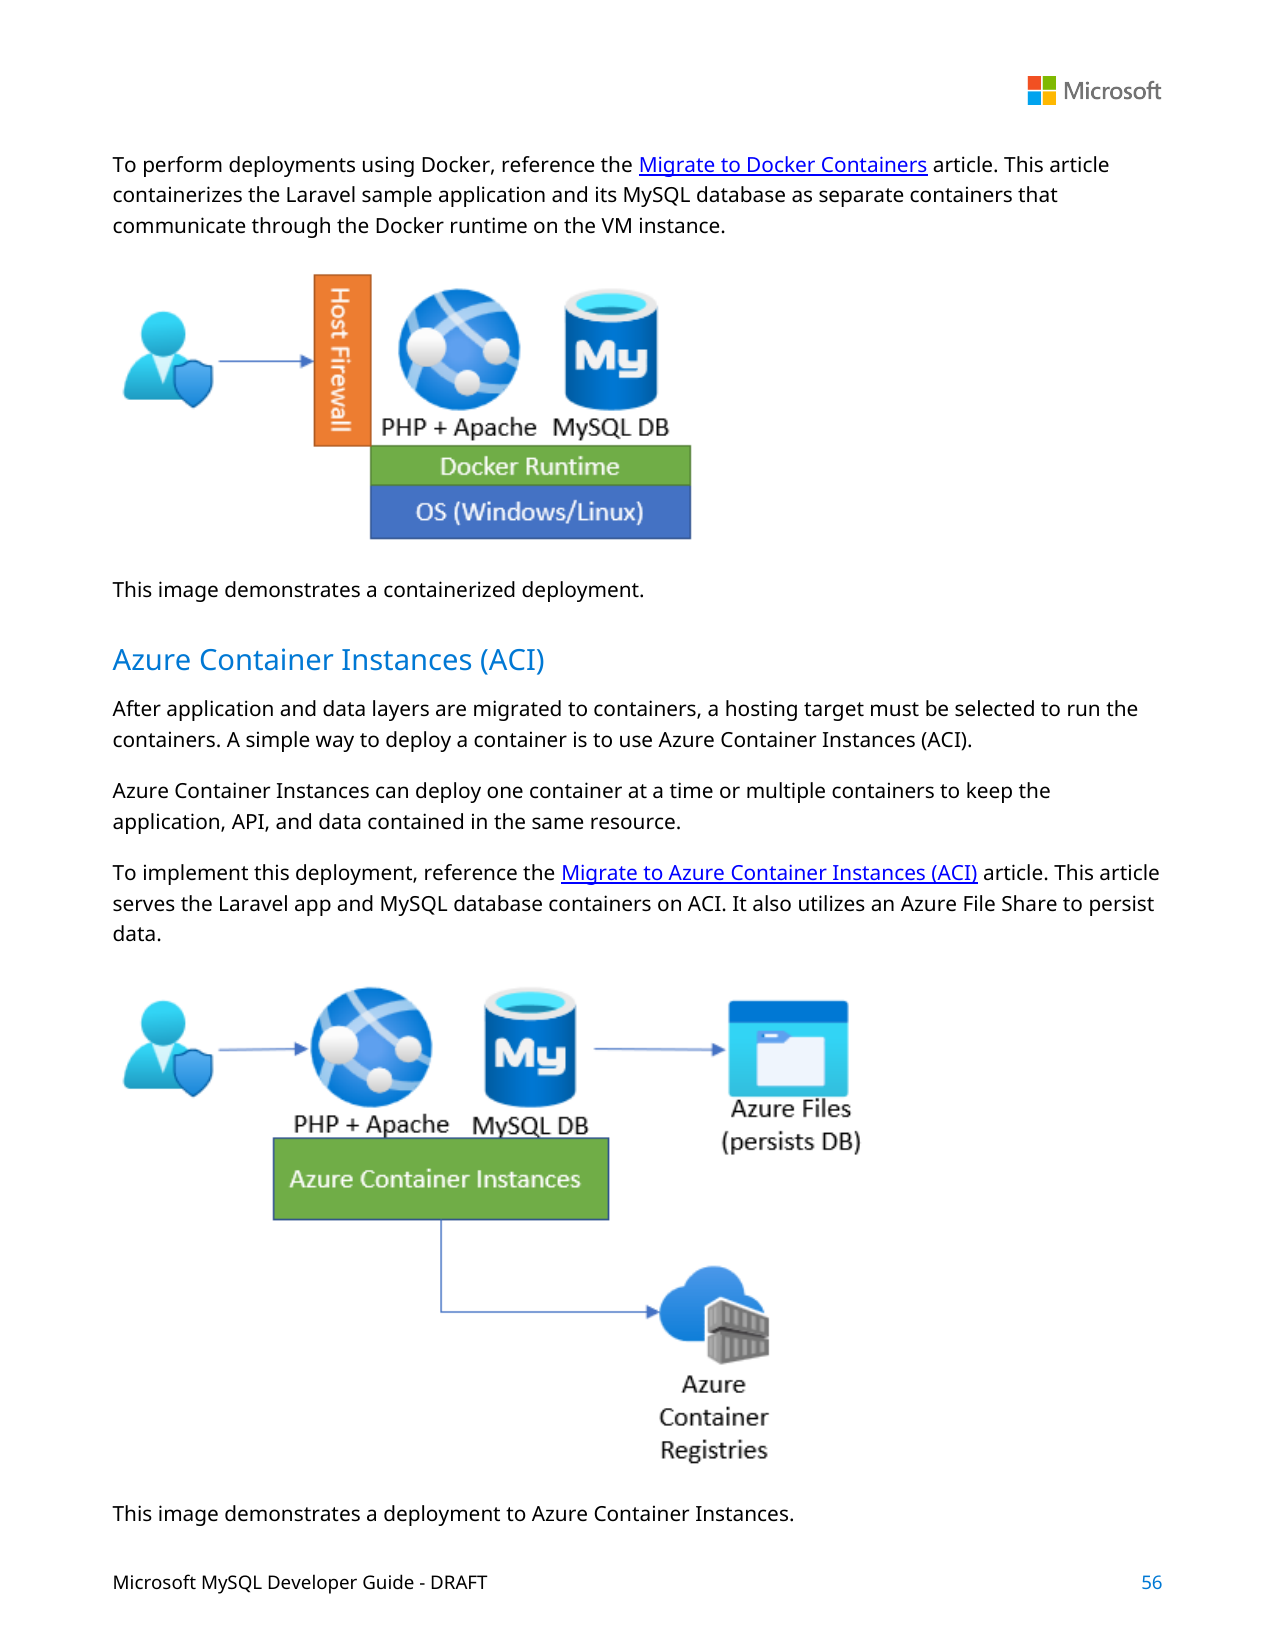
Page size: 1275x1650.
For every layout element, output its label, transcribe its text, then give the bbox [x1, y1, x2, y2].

picture [112, 262, 707, 552]
text This image demonstrates a deployment to Azure Container Instances. [112, 1499, 1162, 1527]
text After application and data layers are migrated to containers, a hosting target must be selected to run the containers. A simple way to deploy a container is to use Azure Container Instances (ACI). [112, 694, 1162, 753]
subtitle Azure Container Instances (ACI) [112, 639, 1162, 678]
text This image demonstrates a containerized deployment. [112, 575, 1162, 603]
text Azure Container Instances can deploy one container at a time or multiple containers to keep the application, API, and data contained in the same resource. [112, 776, 1162, 835]
picture [1026, 75, 1163, 107]
text To perform deployments using Docker, reference the Migrate to Docker Containers article. This article containerizes the Laravel sample application and its MySQL database as separate containers that communicate through the Docker runtime on the VM instance. [112, 150, 1162, 240]
picture [112, 971, 874, 1476]
text To implement this deployment, reference the Migrate to Azure Container Instances (ACI) article. This article serves the Laravel app and MySQL database containers on ACI. It also utilizes an Azure File Share to persist data. [112, 858, 1162, 948]
